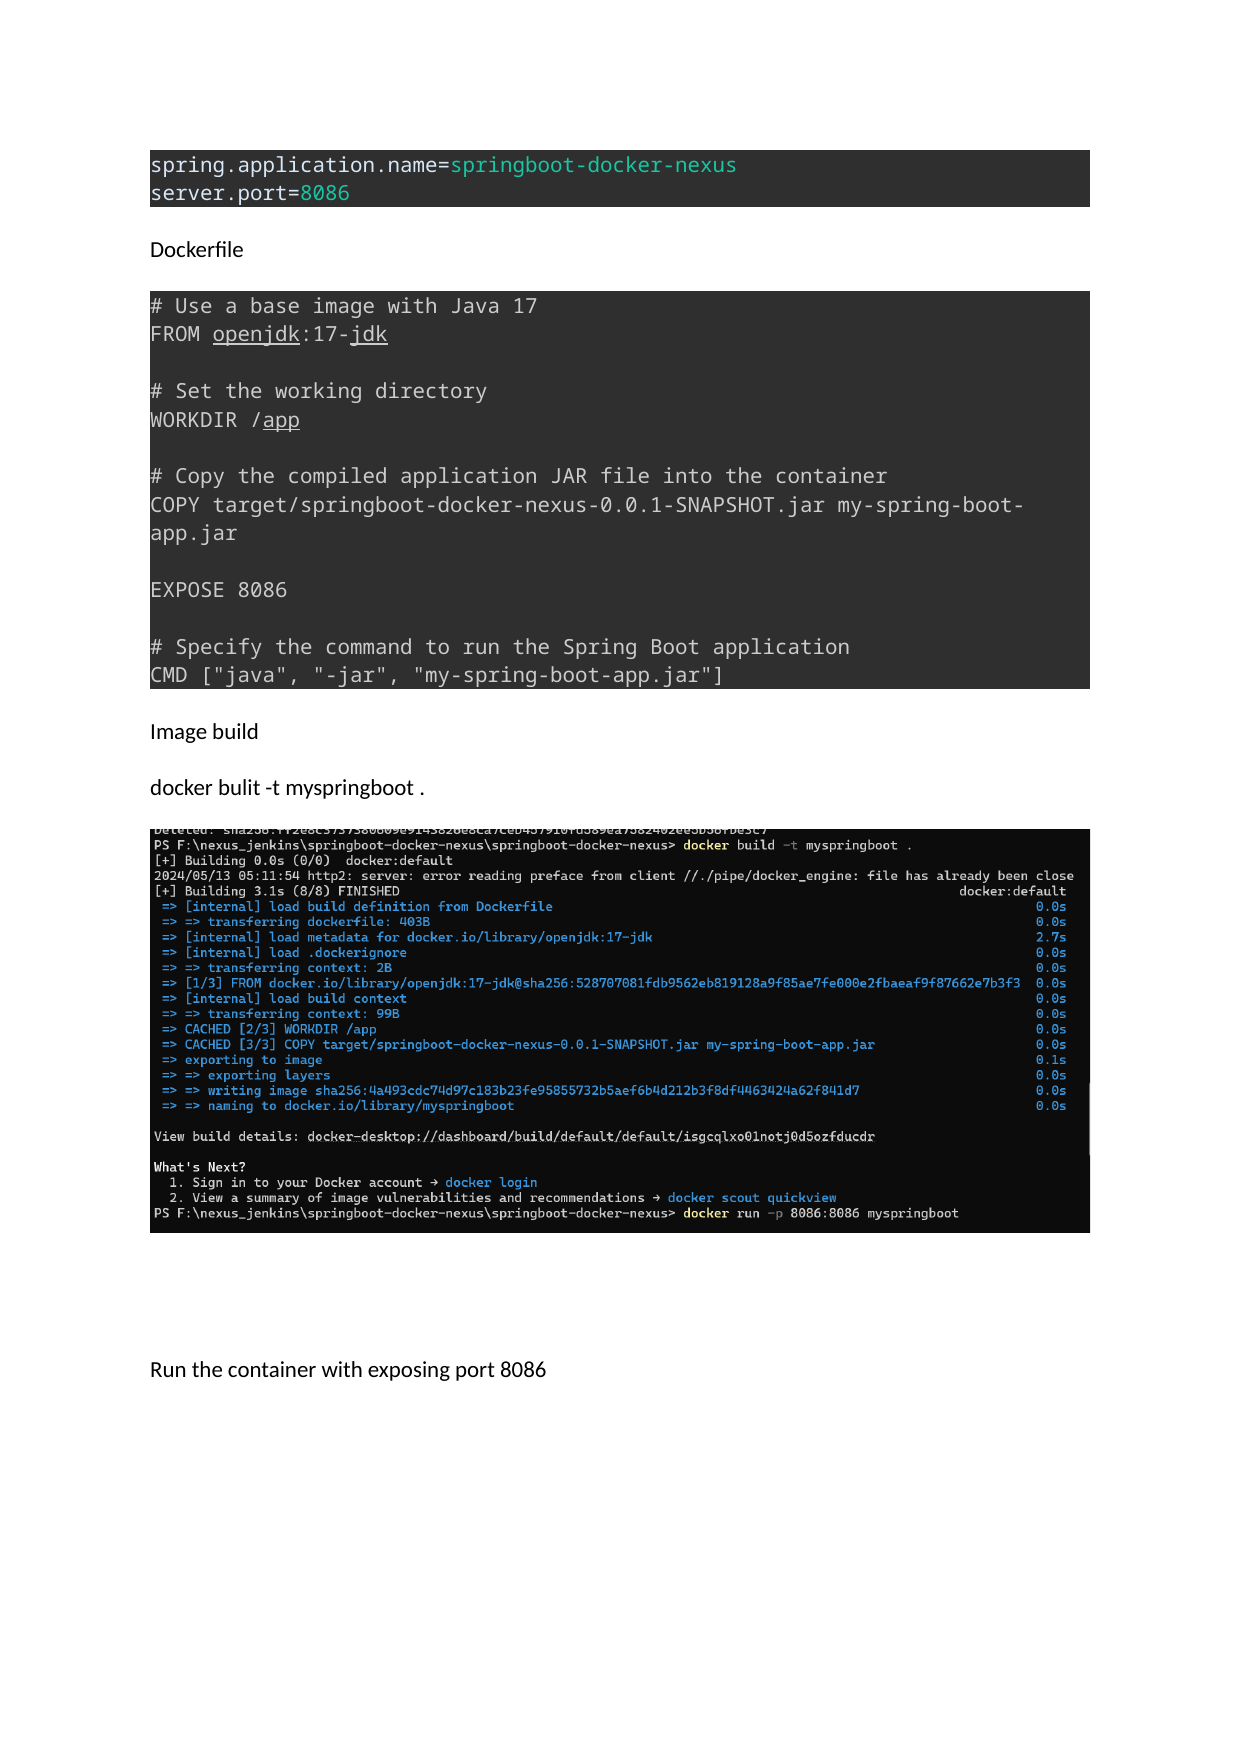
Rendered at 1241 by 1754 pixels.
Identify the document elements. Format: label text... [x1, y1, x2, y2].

text # Specify the command to run the Spring Boot application [150, 632, 1090, 661]
text spring.application.name=springboot-docker-nexus [150, 150, 1090, 178]
text COPY target/springboot-docker-nexus-0.0.1-SNAPSHOT.jar my-spring-boot-app.jar [150, 490, 1090, 547]
text Run the container with exposing port 8086 [150, 1355, 1090, 1383]
text WORKDIR /app [150, 405, 1090, 433]
text FROM openjdk:17-jdk [150, 319, 1090, 348]
text Image build [150, 717, 1090, 745]
text docker bulit -t myspringboot . [150, 773, 1090, 801]
text CMD ["java", "-jar", "my-spring-boot-app.jar"] [150, 661, 1090, 689]
text Dockerfile [150, 235, 1090, 263]
text EXPOSE 8086 [150, 575, 1090, 604]
text # Use a base image with Java 17 [150, 291, 1090, 319]
picture [150, 829, 1091, 1233]
text server.port=8086 [150, 178, 1090, 207]
text # Set the working directory [150, 376, 1090, 405]
text # Copy the compiled application JAR file into the container [150, 462, 1090, 490]
